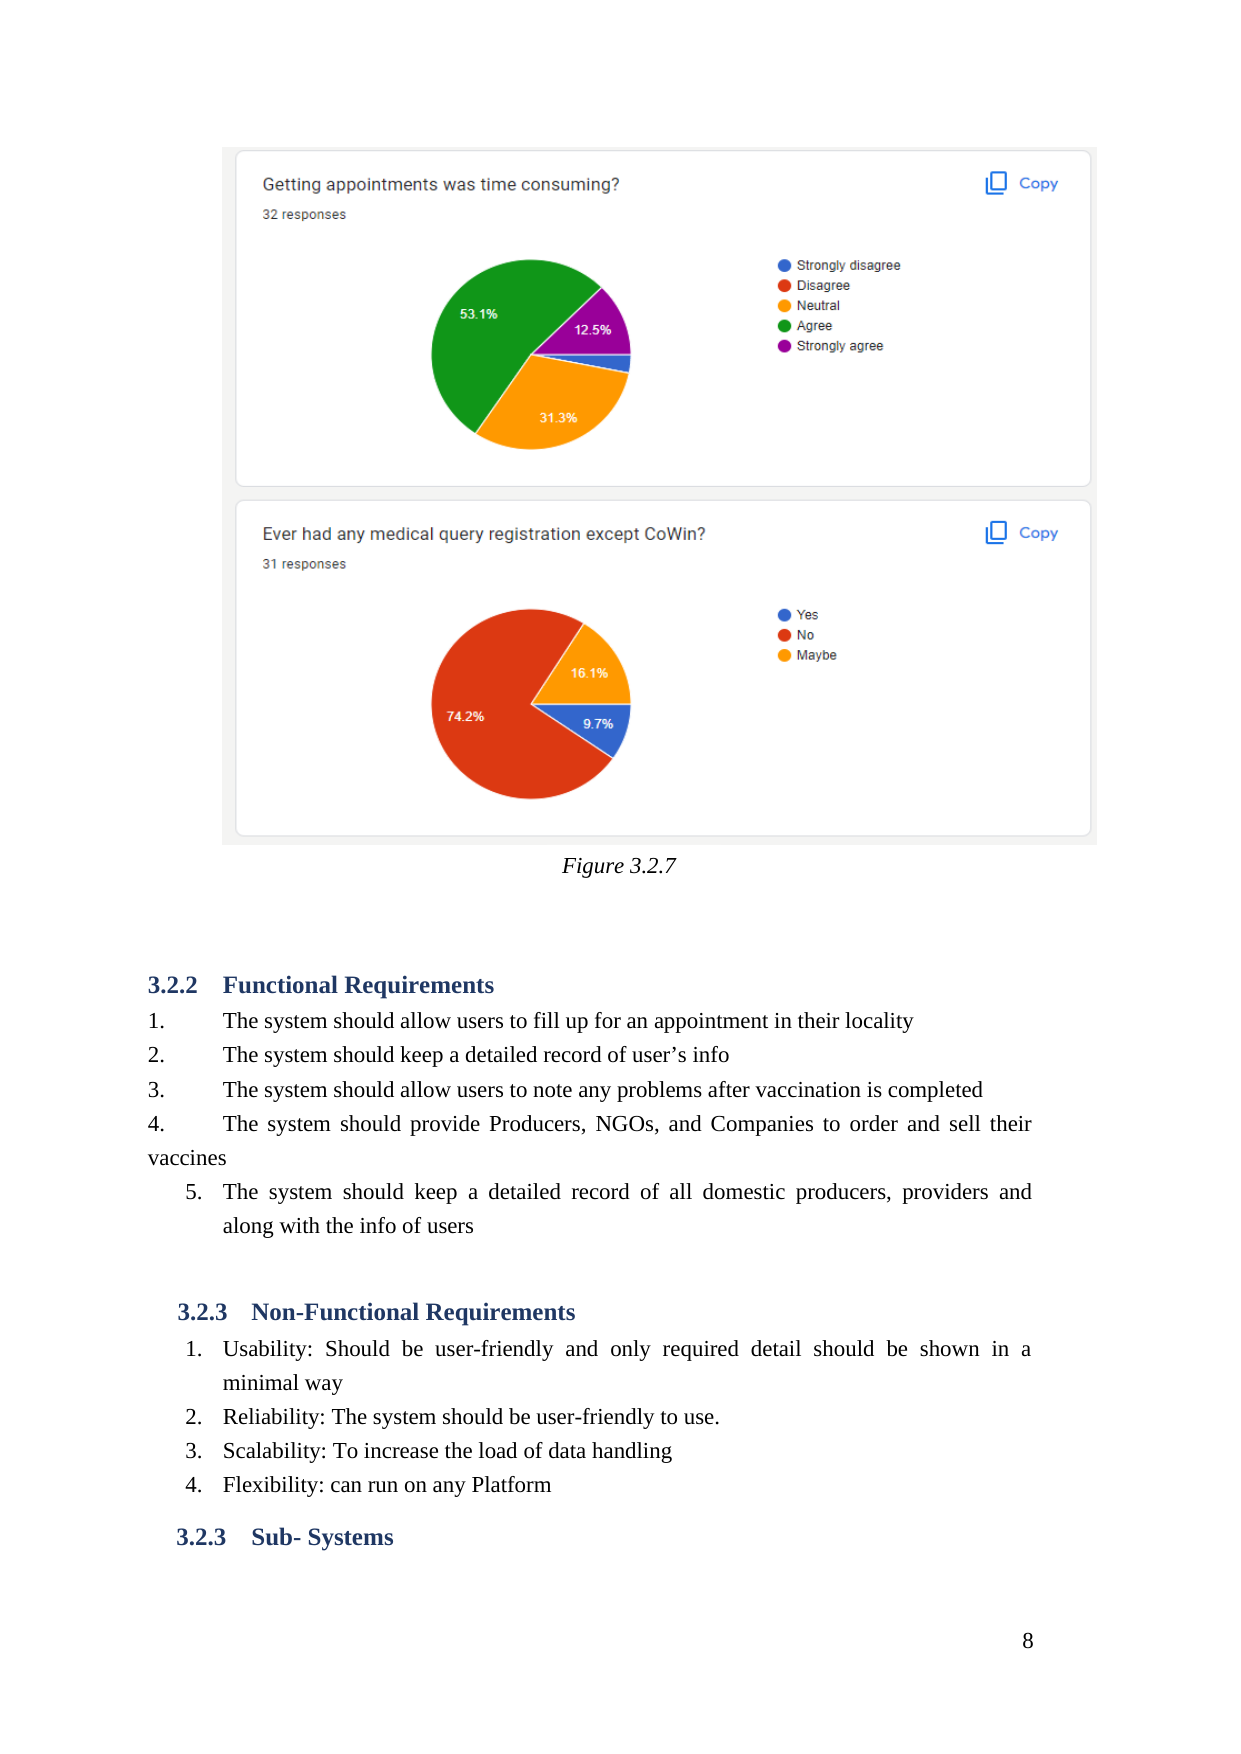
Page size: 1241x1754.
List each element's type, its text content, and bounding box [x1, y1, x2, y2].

list Reliability: The system should be user-friendly to use. [185, 1403, 1033, 1429]
list Usability: Should be user-friendly and only required detail should be shown in a minimal way [185, 1334, 1033, 1395]
list The system should keep a detailed record of user’s info [148, 1041, 1033, 1068]
list Flexibility: can run on any Platform [185, 1471, 1033, 1498]
list The system should provide Producers, NGOs, and Companies to order and sell their vaccines [148, 1110, 1033, 1170]
list The system should keep a detailed record of all domestic producers, providers and along with the info of users [185, 1178, 1033, 1239]
subtitle Non-Functional Requirements [177, 1297, 1033, 1326]
list The system should allow users to fill up for an appointment in their locality [148, 1007, 1033, 1034]
list The system should allow users to note any problems after vaccination is completed [148, 1076, 1033, 1102]
list Scalability: To increase the load of data handling [185, 1437, 1033, 1463]
subtitle Functional Requirements [148, 970, 1033, 999]
subtitle Sub- Systems [176, 1522, 1033, 1551]
picture [222, 147, 1097, 845]
